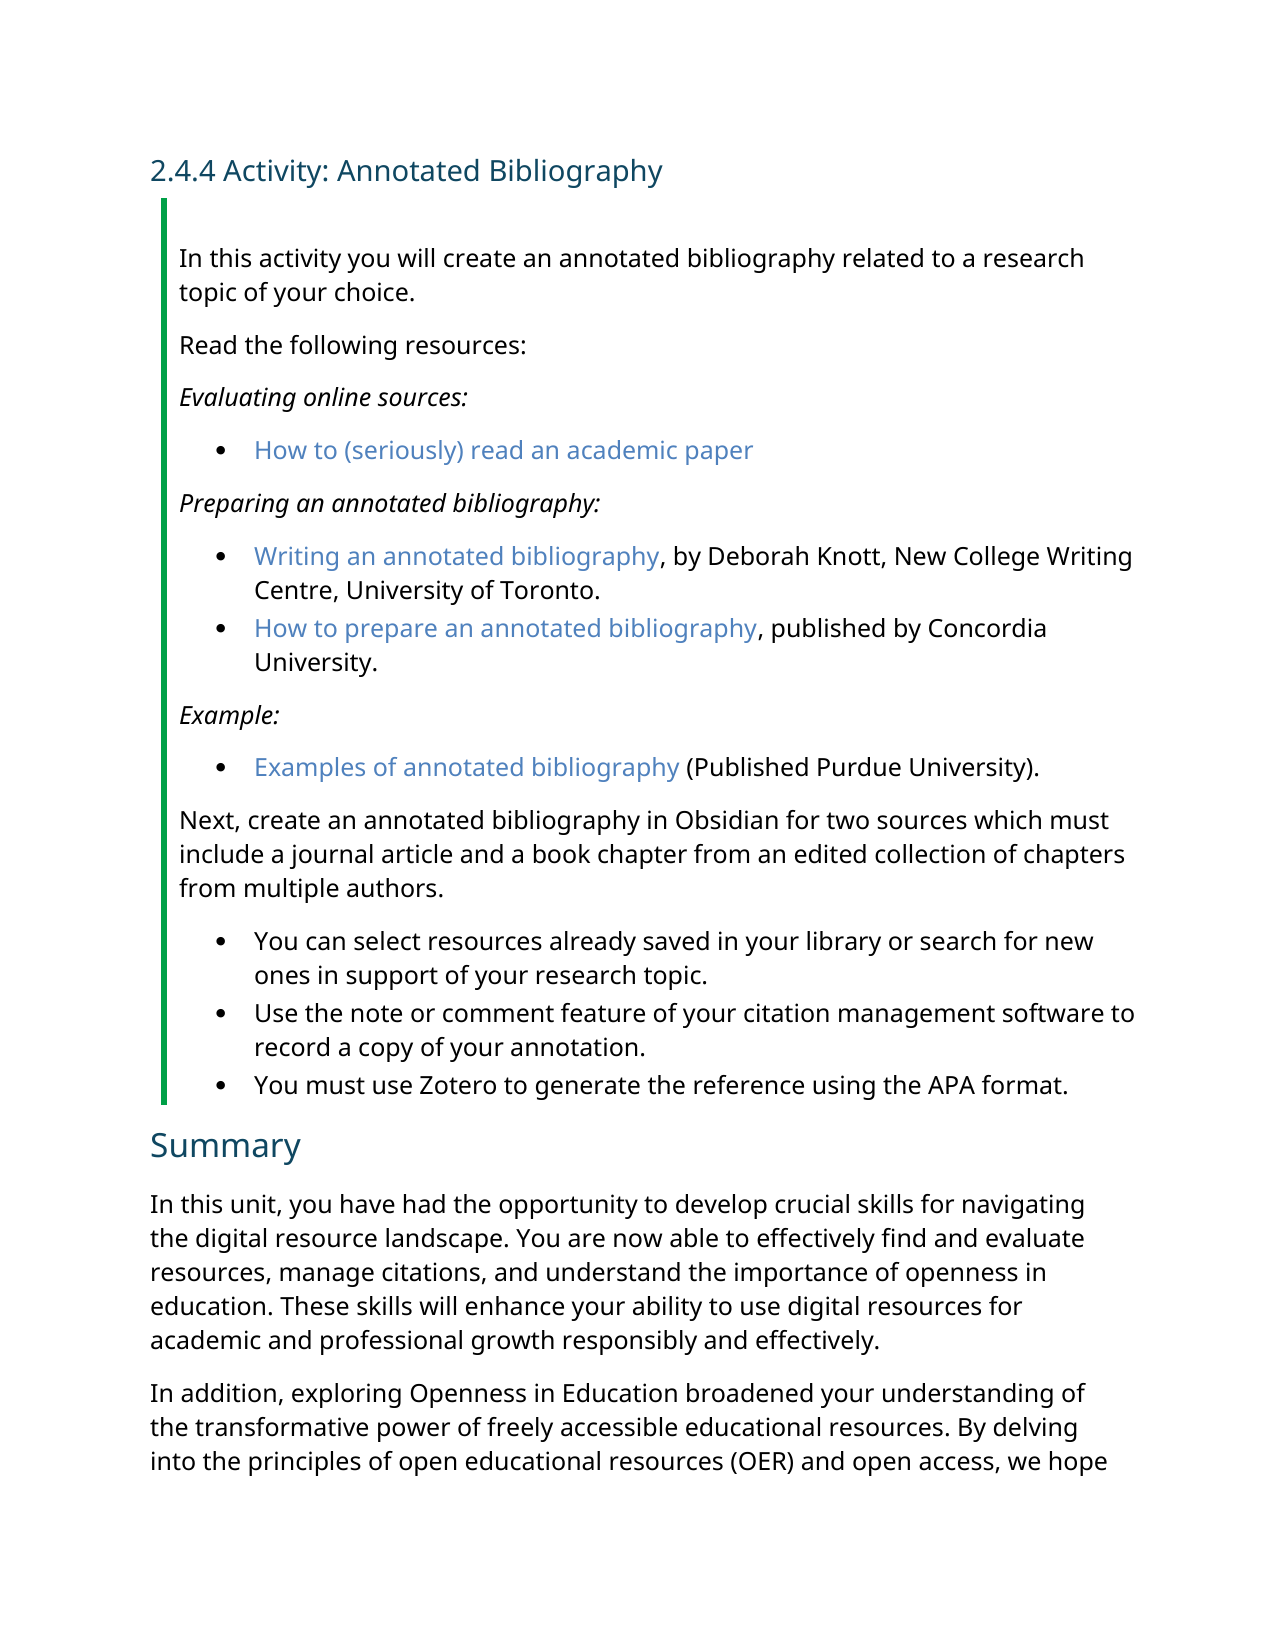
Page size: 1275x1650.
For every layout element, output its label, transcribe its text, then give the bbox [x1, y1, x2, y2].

text In this unit, you have had the opportunity to develop crucial skills for navigating the digital resource landscape. You are now able to effectively find and evaluate resources, manage citations, and understand the importance of openness in education. These skills will enhance your ability to use digital resources for academic and professional growth responsibly and effectively. [150, 1186, 1125, 1357]
subtitle 2.4.4 Activity: Annotated Bibliography [150, 150, 1125, 190]
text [150, 1375, 1125, 1477]
subtitle Summary [150, 1122, 1125, 1167]
table_header In this activity you will create an annotated bibliography related to a research topic of your choice. Read the following resources: Evaluating online sources: How to (seriously) read an academic paper Preparing an annotated bibliography: Writing an annotated bibliography, by Deborah Knott, New College Writing Centre, University of Toronto. How to prepare an annotated bibliography, published by Concordia University. Example: Examples of annotated bibliography (Published Purdue University). Next, create an annotated bibliography in Obsidian for two sources which must include a journal article and a book chapter from an edited collection of chapters from multiple authors. You can select resources already saved in your library or search for new ones in support of your research topic. Use the note or comment feature of your citation management software to record a copy of your annotation. You must use Zotero to generate the reference using the APA format. [167, 198, 1139, 1105]
